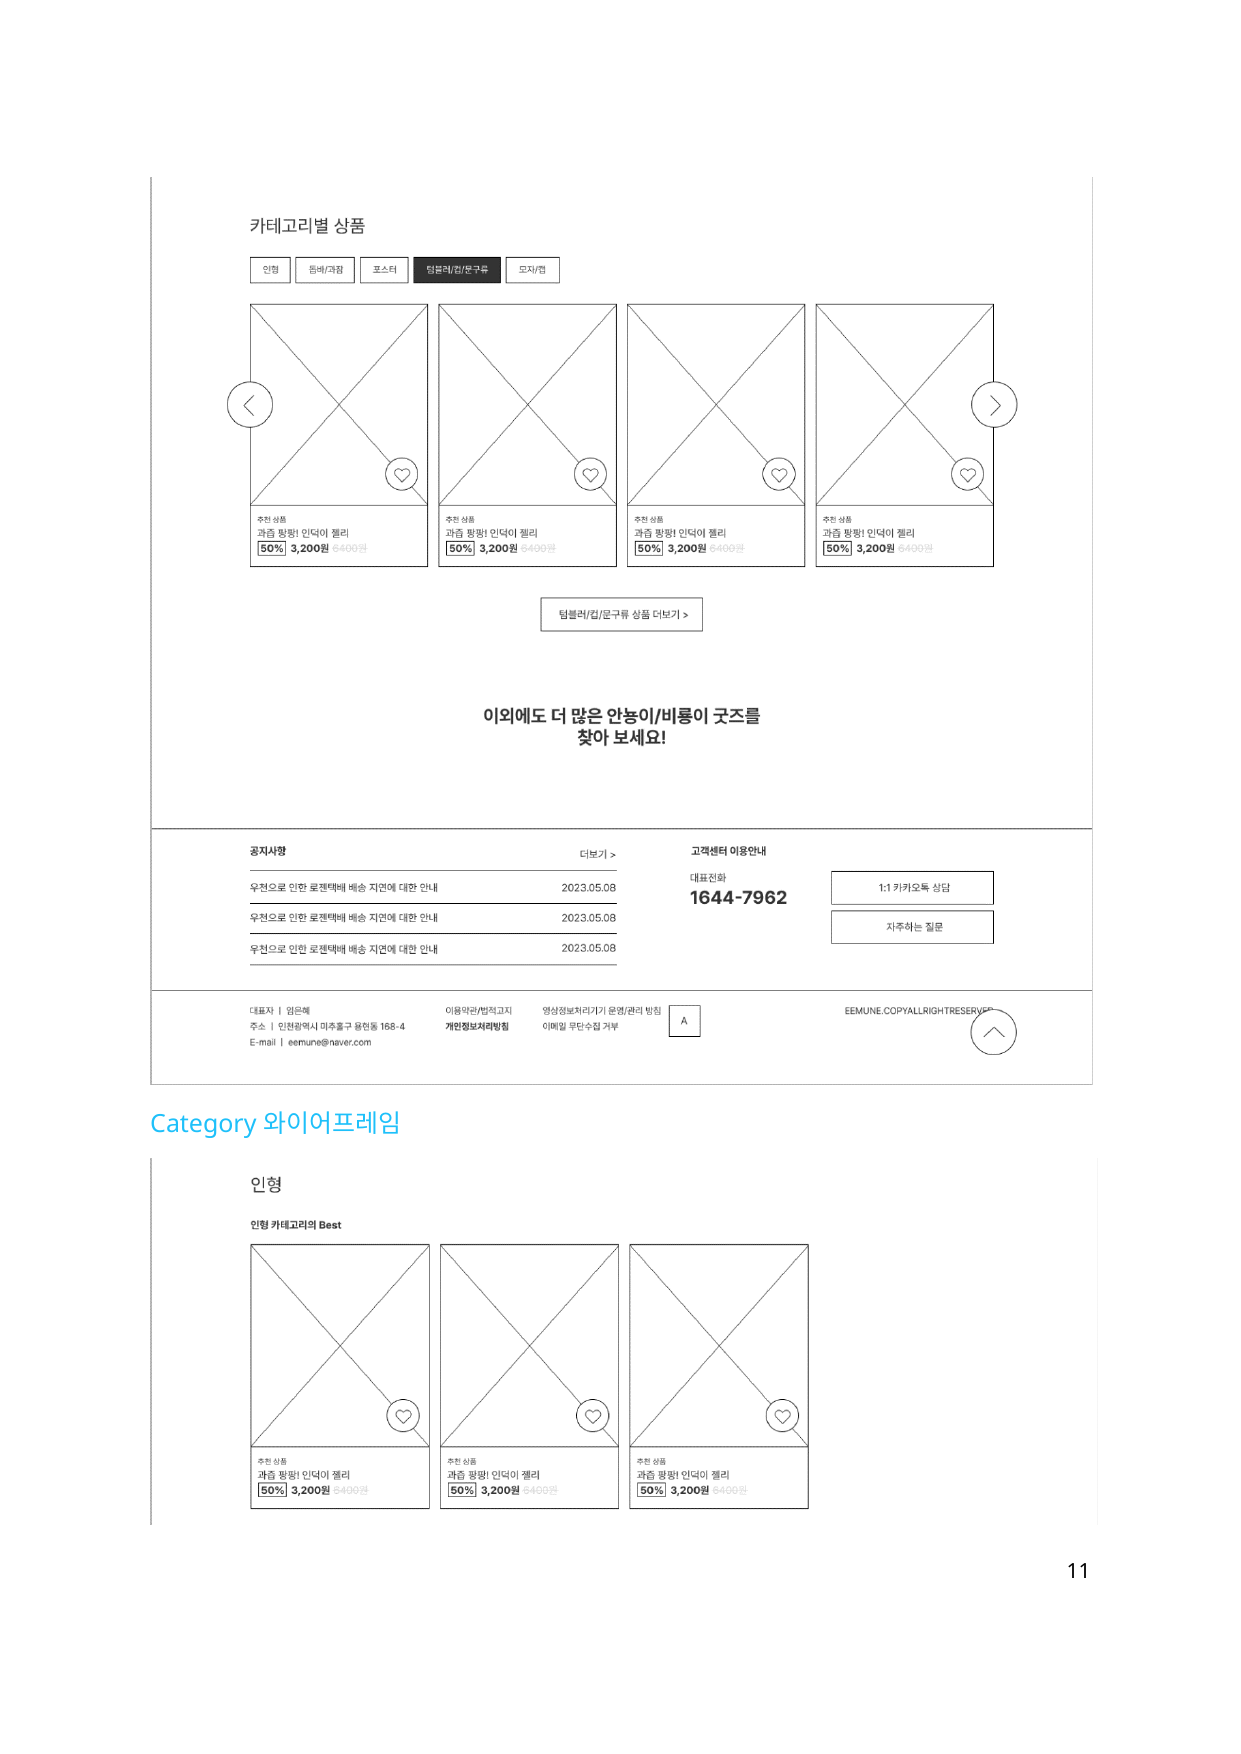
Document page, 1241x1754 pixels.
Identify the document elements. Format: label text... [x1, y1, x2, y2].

picture [150, 1158, 1098, 1525]
picture [150, 177, 1093, 1085]
text Category 와이어프레임 [150, 1103, 1090, 1139]
